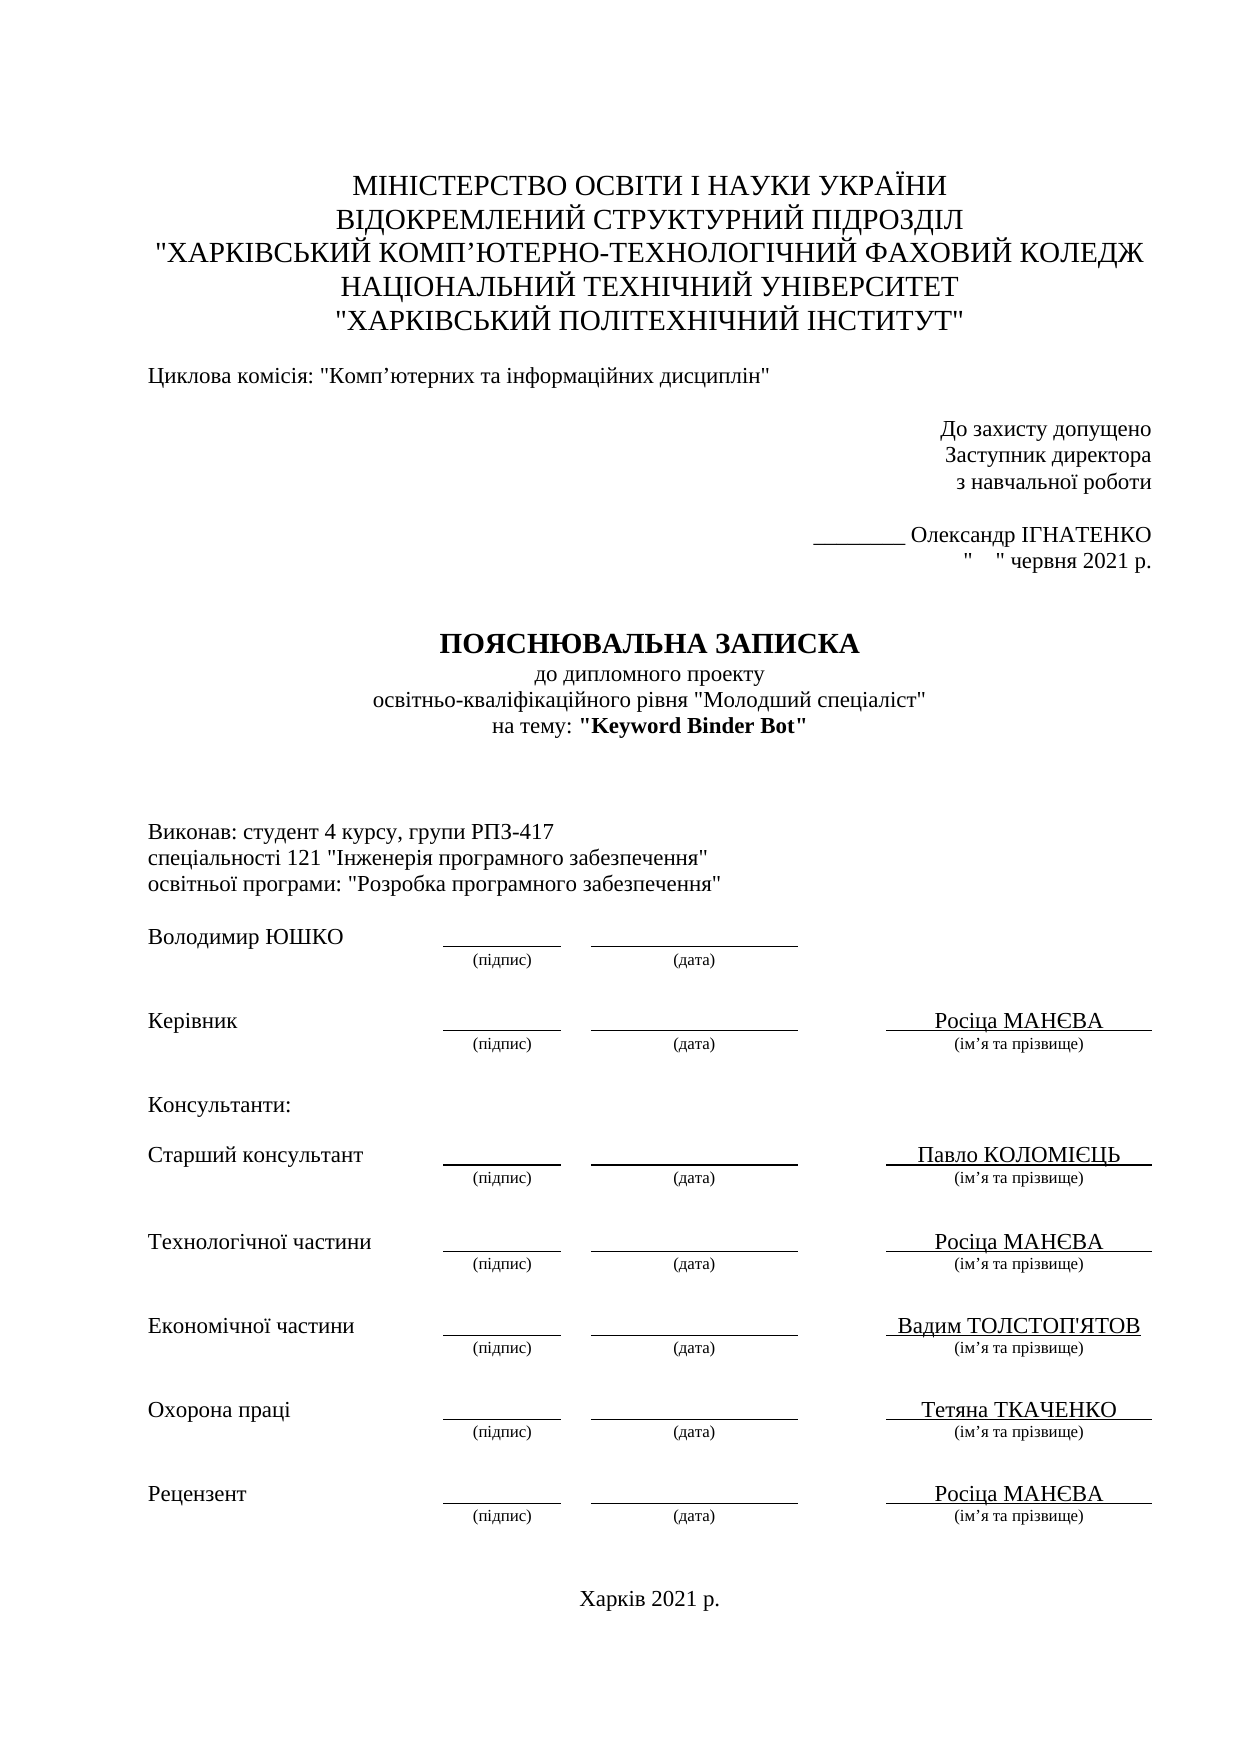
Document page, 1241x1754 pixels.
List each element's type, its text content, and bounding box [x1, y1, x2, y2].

text (підпис) (дата) (ім’я та прізвище) [148, 1033, 1152, 1067]
text (підпис) (дата) [148, 949, 1152, 983]
text Виконав: студент 4 курсу, групи РПЗ-417 [148, 818, 1152, 844]
text Харків 2021 р. [148, 1585, 1152, 1611]
text Циклова комісія: "Комп’ютерних та інформаційних дисциплін" [148, 362, 1152, 389]
text Рецензент Росіца МАНЄВА [148, 1479, 1152, 1506]
text Керівник Росіца МАНЄВА [148, 1007, 1152, 1033]
text Економічної частини Вадим ТОЛСТОП'ЯТОВ [148, 1312, 1152, 1338]
text освітньої програми: "Розробка програмного забезпечення" [148, 870, 1152, 897]
text (підпис) (дата) (ім’я та прізвище) [148, 1168, 1152, 1201]
text до дипломного проекту [148, 659, 1152, 686]
text "ХАРКІВСЬКИЙ КОМП’ЮТЕРНО-ТЕХНОЛОГІЧНИЙ ФАХОВИЙ КОЛЕДЖ [148, 236, 1152, 269]
text (підпис) (дата) (ім’я та прізвище) [148, 1338, 1152, 1372]
text на тему: "Keyword Binder Bot" [148, 712, 1152, 739]
text ПОЯСНЮВАЛЬНА ЗАПИСКА [148, 626, 1152, 659]
text освітньо-кваліфікаційного рівня "Молодший спеціаліст" [148, 686, 1152, 712]
text Заступник директора [148, 442, 1152, 468]
text з навчальної роботи [148, 468, 1152, 494]
text ________ Олександр ІГНАТЕНКО [148, 521, 1152, 547]
text НАЦІОНАЛЬНИЙ ТЕХНІЧНИЙ УНІВЕРСИТЕТ [148, 269, 1152, 303]
text Технологічної частини Росіца МАНЄВА [148, 1228, 1152, 1254]
text МІНІСТЕРСТВО ОСВІТИ І НАУКИ УКРАЇНИ [148, 168, 1152, 202]
text До захисту допущено [148, 415, 1152, 442]
text (підпис) (дата) (ім’я та прізвище) [148, 1506, 1152, 1539]
text Охорона праці Тетяна ТКАЧЕНКО [148, 1396, 1152, 1422]
text Володимир ЮШКО [148, 923, 1152, 949]
text спеціальності 121 "Інженерія програмного забезпечення" [148, 844, 1152, 870]
text "ХАРКІВСЬКИЙ ПОЛІТЕХНІЧНИЙ ІНСТИТУТ" [148, 303, 1152, 336]
text Старший консультант Павло КОЛОМІЄЦЬ [148, 1141, 1152, 1168]
text (підпис) (дата) (ім’я та прізвище) [148, 1422, 1152, 1456]
text (підпис) (дата) (ім’я та прізвище) [148, 1254, 1152, 1288]
text Консультанти: [148, 1091, 1152, 1117]
text ВІДОКРЕМЛЕНИЙ СТРУКТУРНИЙ ПІДРОЗДІЛ [148, 202, 1152, 236]
text " " червня 2021 р. [148, 547, 1152, 573]
